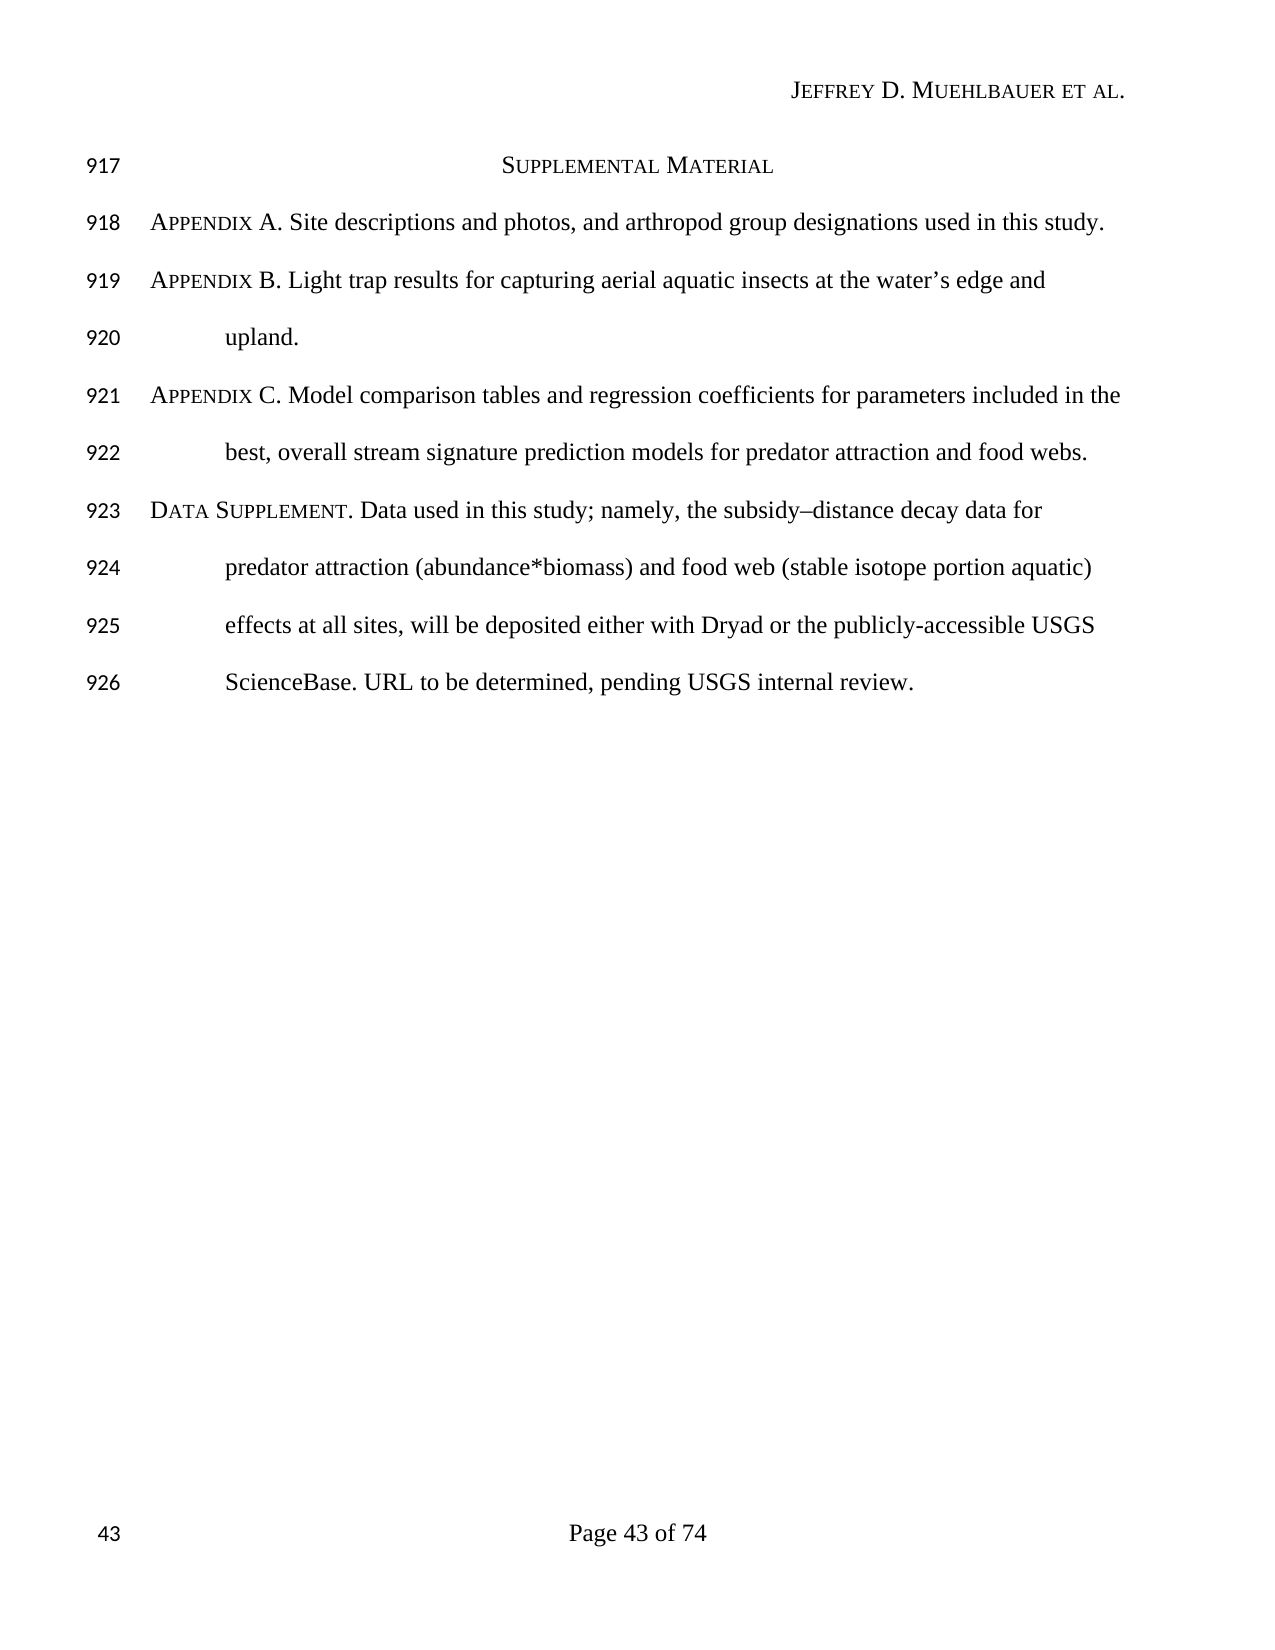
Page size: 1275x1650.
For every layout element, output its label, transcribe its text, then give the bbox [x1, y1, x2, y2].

text Appendix B. Light trap results for capturing aerial aquatic insects at the water’s edge and upland. [150, 265, 1125, 351]
text Appendix A. Site descriptions and photos, and arthropod group designations used in this study. [150, 207, 1125, 236]
subtitle Supplemental Material [150, 150, 1125, 179]
text Data Supplement. Data used in this study; namely, the subsidy–distance decay data for predator attraction (abundance*biomass) and food web (stable isotope portion aquatic) effects at all sites, will be deposited either with Dryad or the publicly-accessible USGS ScienceBase. URL to be determined, pending USGS internal review. [150, 495, 1125, 696]
text Appendix C. Model comparison tables and regression coefficients for parameters included in the best, overall stream signature prediction models for predator attraction and food webs. [150, 380, 1125, 466]
